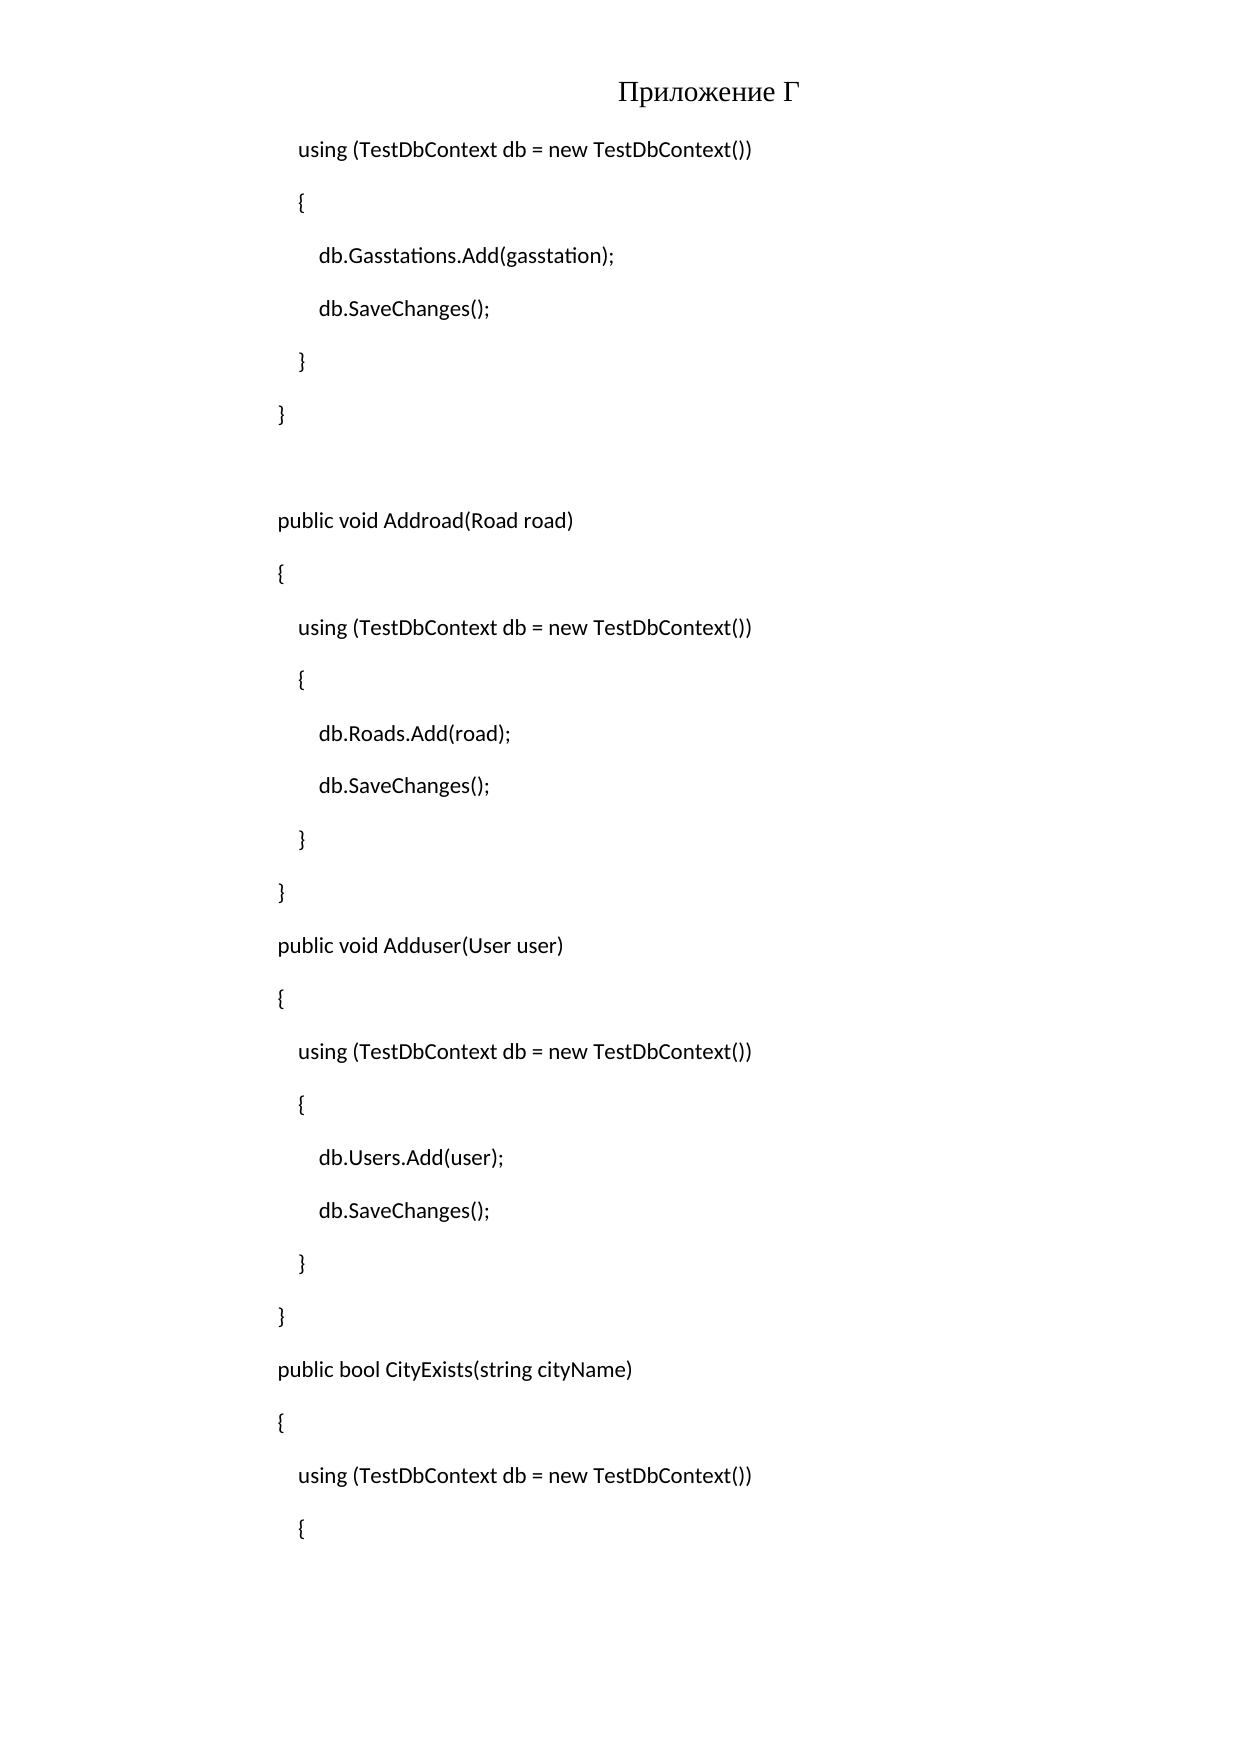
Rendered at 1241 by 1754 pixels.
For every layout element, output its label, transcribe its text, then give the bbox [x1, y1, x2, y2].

text { [236, 559, 1181, 588]
text { [236, 666, 1181, 694]
text { [236, 1514, 1181, 1542]
text using (TestDbContext db = new TestDbContext()) [236, 135, 1181, 163]
text } [236, 347, 1181, 376]
text db.Roads.Add(road); [236, 719, 1181, 747]
text using (TestDbContext db = new TestDbContext()) [236, 1461, 1181, 1489]
text } [236, 1249, 1181, 1277]
text db.Users.Add(user); [236, 1143, 1181, 1171]
text using (TestDbContext db = new TestDbContext()) [236, 613, 1181, 641]
text db.SaveChanges(); [236, 772, 1181, 800]
text public void Adduser(User user) [236, 931, 1181, 959]
text } [236, 878, 1181, 906]
text db.SaveChanges(); [236, 1196, 1181, 1224]
text } [236, 1302, 1181, 1330]
text using (TestDbContext db = new TestDbContext()) [236, 1037, 1181, 1065]
text public bool CityExists(string cityName) [236, 1355, 1181, 1383]
text { [236, 1090, 1181, 1118]
text { [236, 188, 1181, 216]
text db.Gasstations.Add(gasstation); [236, 241, 1181, 269]
text } [236, 825, 1181, 853]
text { [236, 1408, 1181, 1436]
text db.SaveChanges(); [236, 294, 1181, 322]
text } [236, 401, 1181, 428]
text public void Addroad(Road road) [236, 507, 1181, 534]
text { [236, 984, 1181, 1012]
